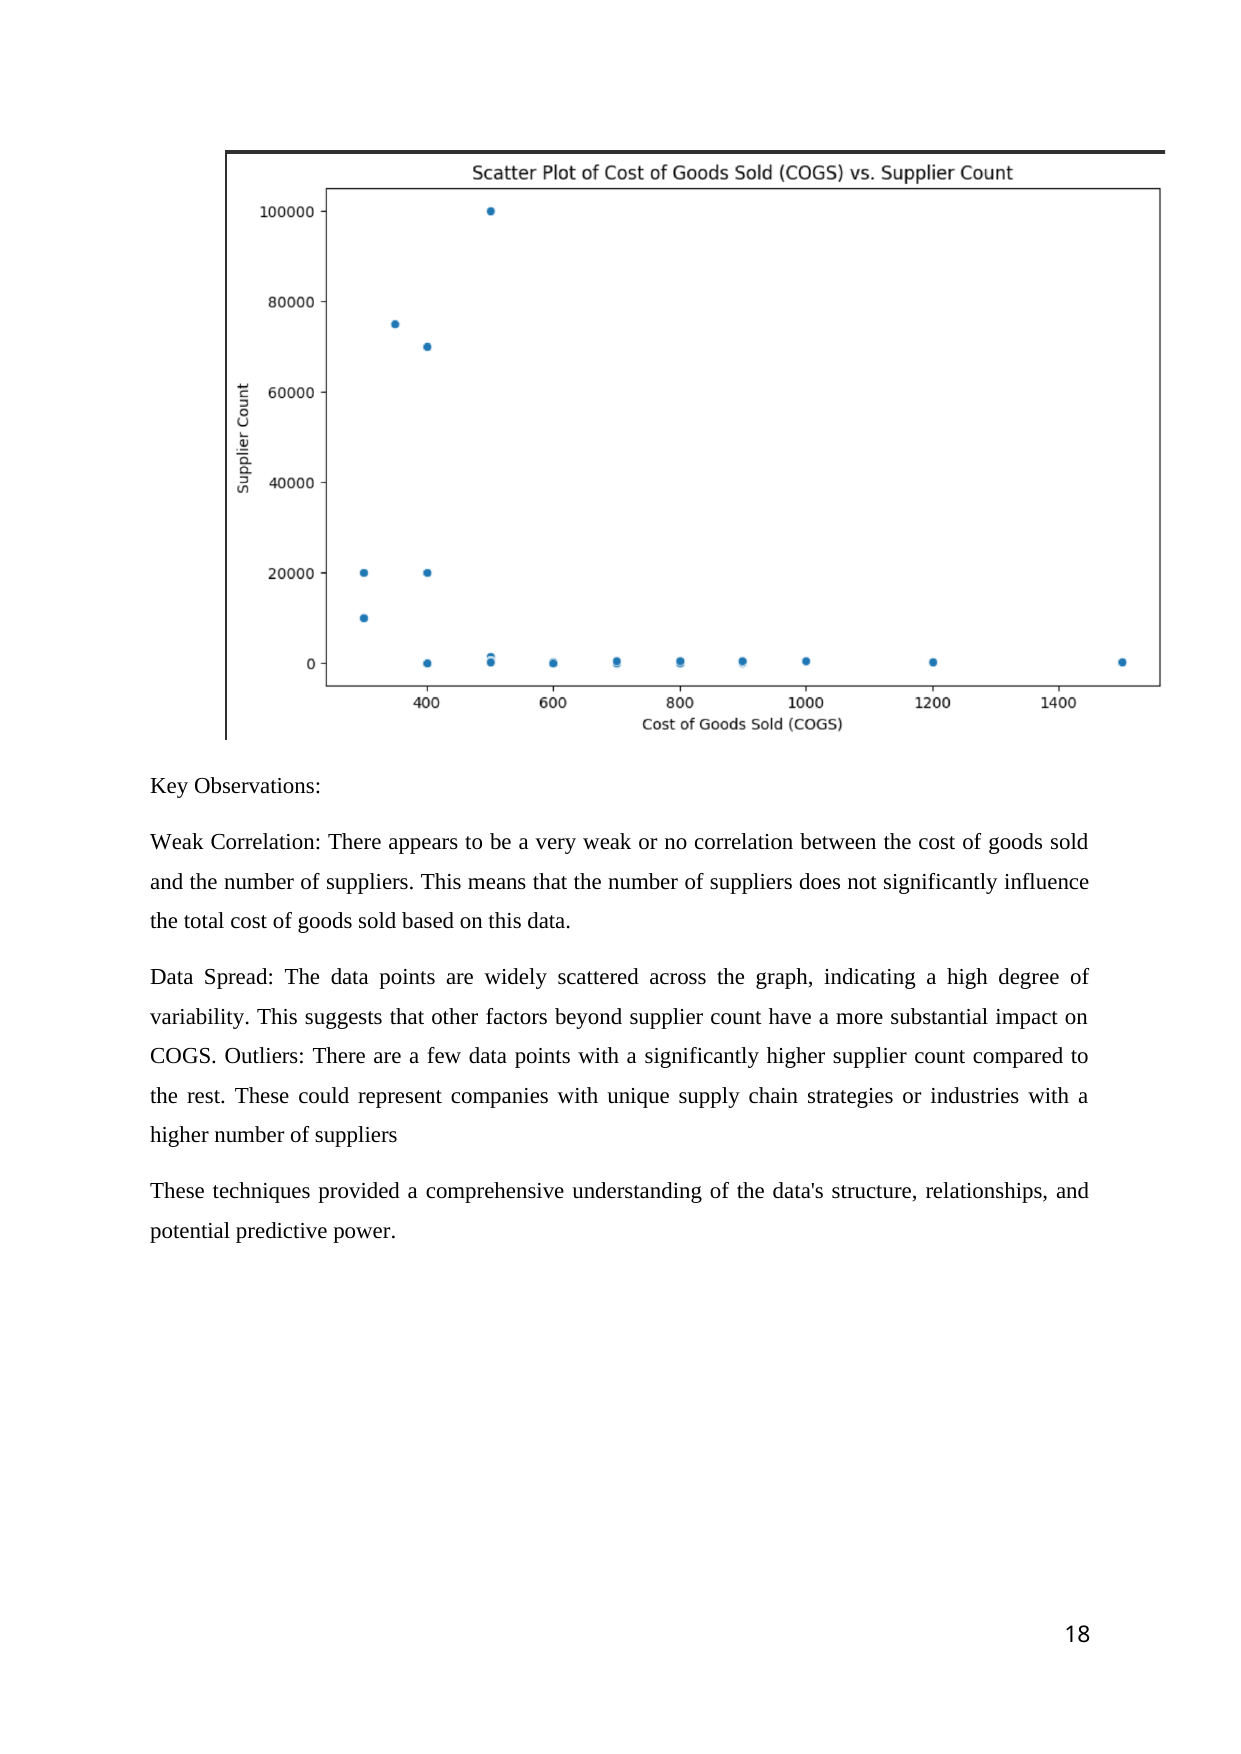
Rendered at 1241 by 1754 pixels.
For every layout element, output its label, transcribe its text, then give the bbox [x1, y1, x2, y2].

picture [225, 150, 1166, 740]
text Key Observations: [150, 772, 1090, 798]
text Data Spread: The data points are widely scattered across the graph, indicating a high degree of variability. This suggests that other factors beyond supplier count have a more substantial impact on COGS. Outliers: There are a few data points with a significantly higher supplier count compared to the rest. These could represent companies with unique supply chain strategies or industries with a higher number of suppliers [150, 963, 1090, 1148]
text Weak Correlation: There appears to be a very weak or no correlation between the cost of goods sold and the number of suppliers. This means that the number of suppliers does not significantly influence the total cost of goods sold based on this data. [150, 828, 1090, 933]
text These techniques provided a comprehensive understanding of the data's structure, relationships, and potential predictive power. [150, 1177, 1090, 1243]
